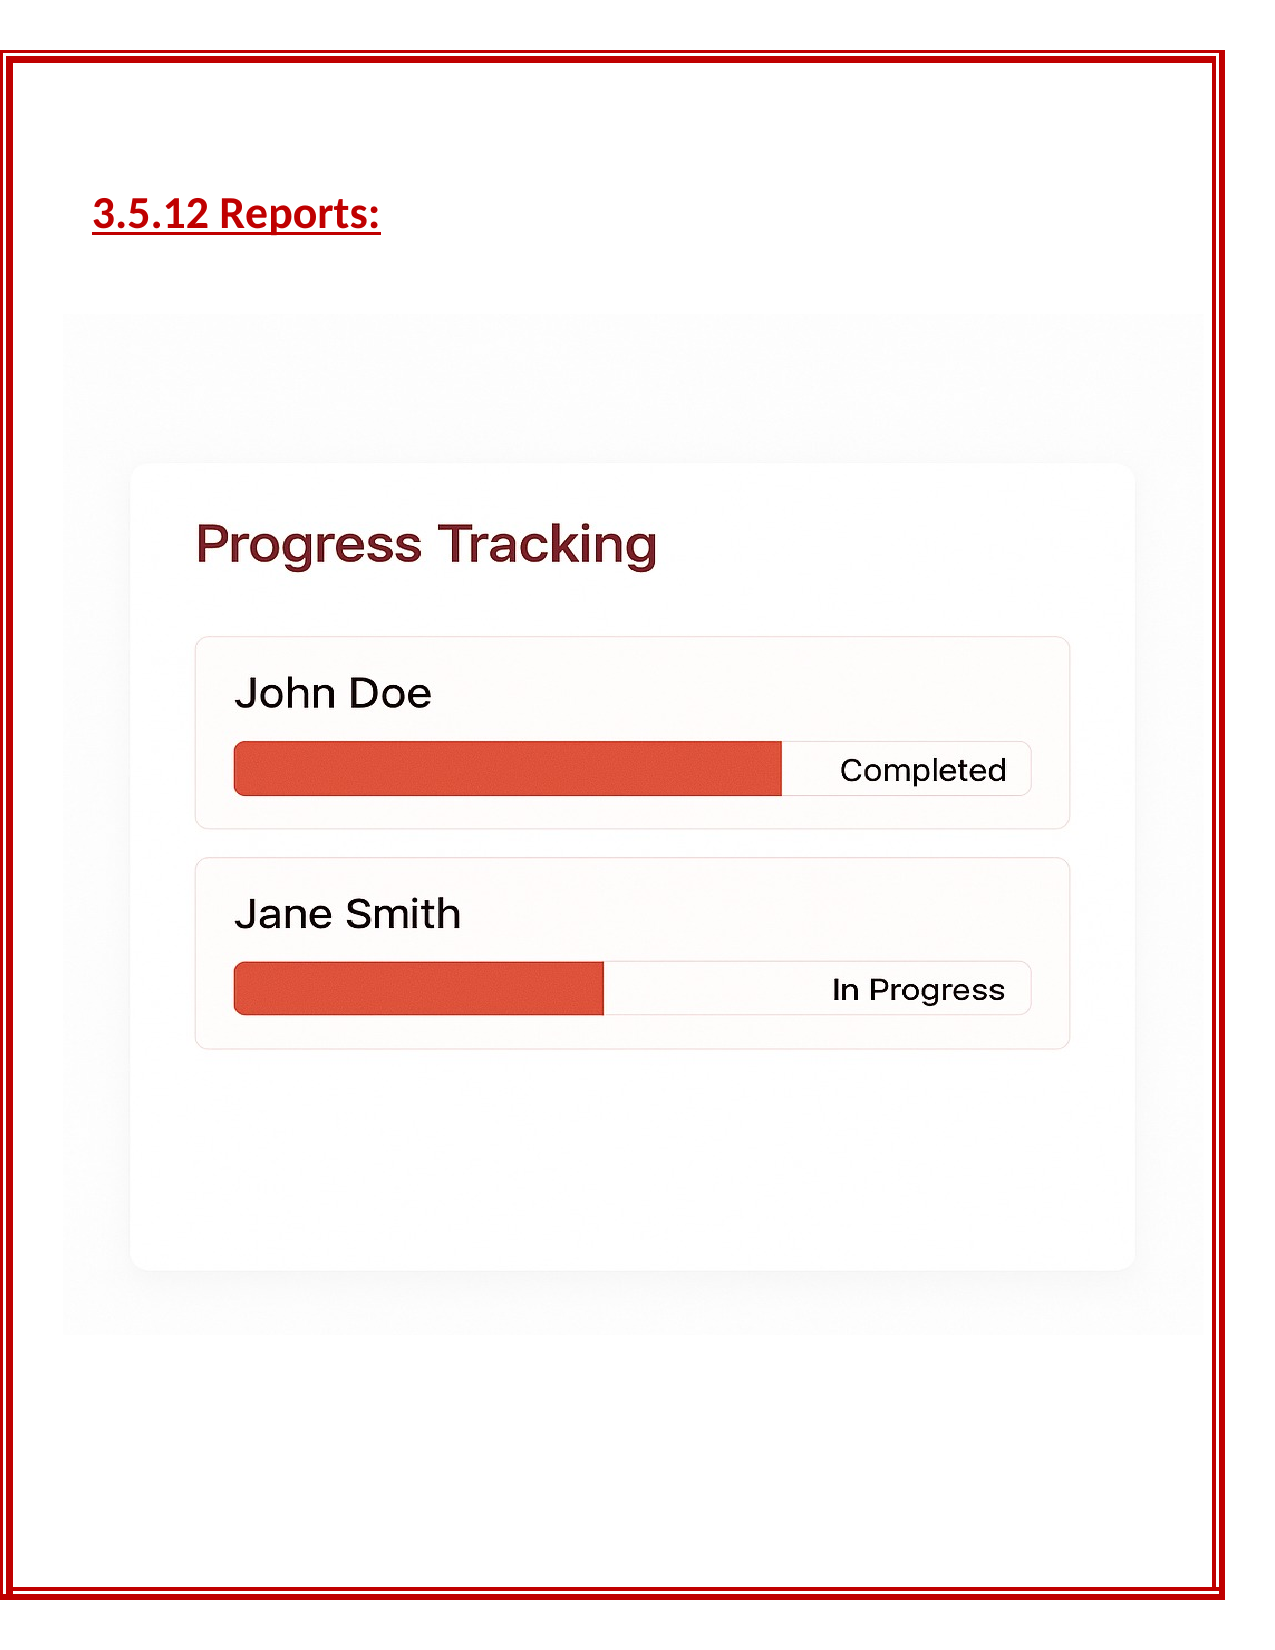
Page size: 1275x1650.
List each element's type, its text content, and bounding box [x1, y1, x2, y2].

text 3.5.12 Reports: [13, 184, 1200, 240]
picture [62, 314, 1204, 1335]
